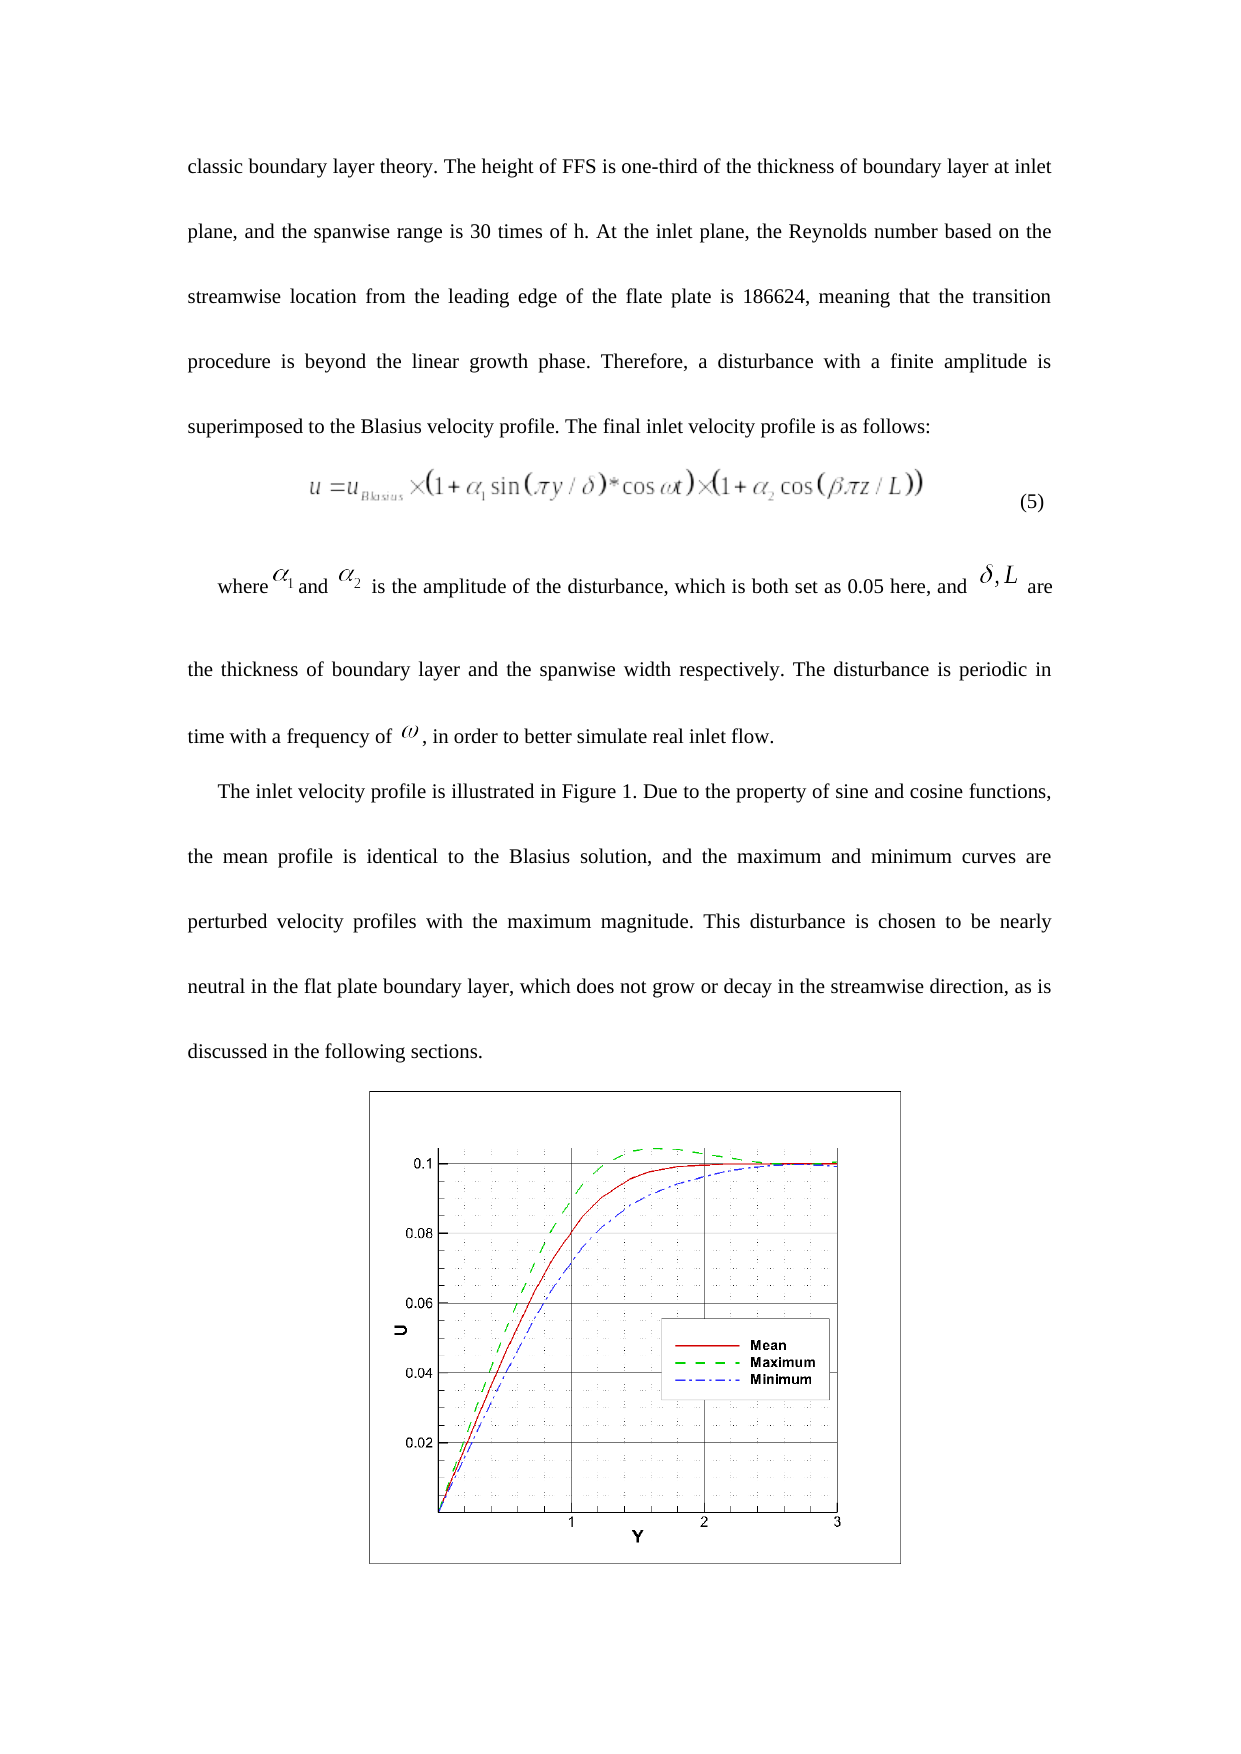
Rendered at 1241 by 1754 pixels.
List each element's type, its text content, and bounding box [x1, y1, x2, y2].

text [187, 150, 1053, 442]
text (5) [187, 467, 1053, 532]
text The inlet velocity profile is illustrated in Figure 1. Due to the property of sine and cosine functions, the mean profile is identical to the Blasius solution, and the maximum and minimum curves are perturbed velocity profiles with the maximum magnitude. This disturbance is chosen to be nearly neutral in the flat plate boundary layer, which does not grow or decay in the streamwise direction, as is discussed in the following sections. [187, 775, 1053, 1067]
picture [369, 1091, 901, 1564]
text whereand is the amplitude of the disturbance, which is both set as 0.05 here, and are the thickness of boundary layer and the spanwise width respectively. The disturbance is periodic in time with a frequency of , in order to better simulate real inlet flow. [187, 556, 1053, 751]
